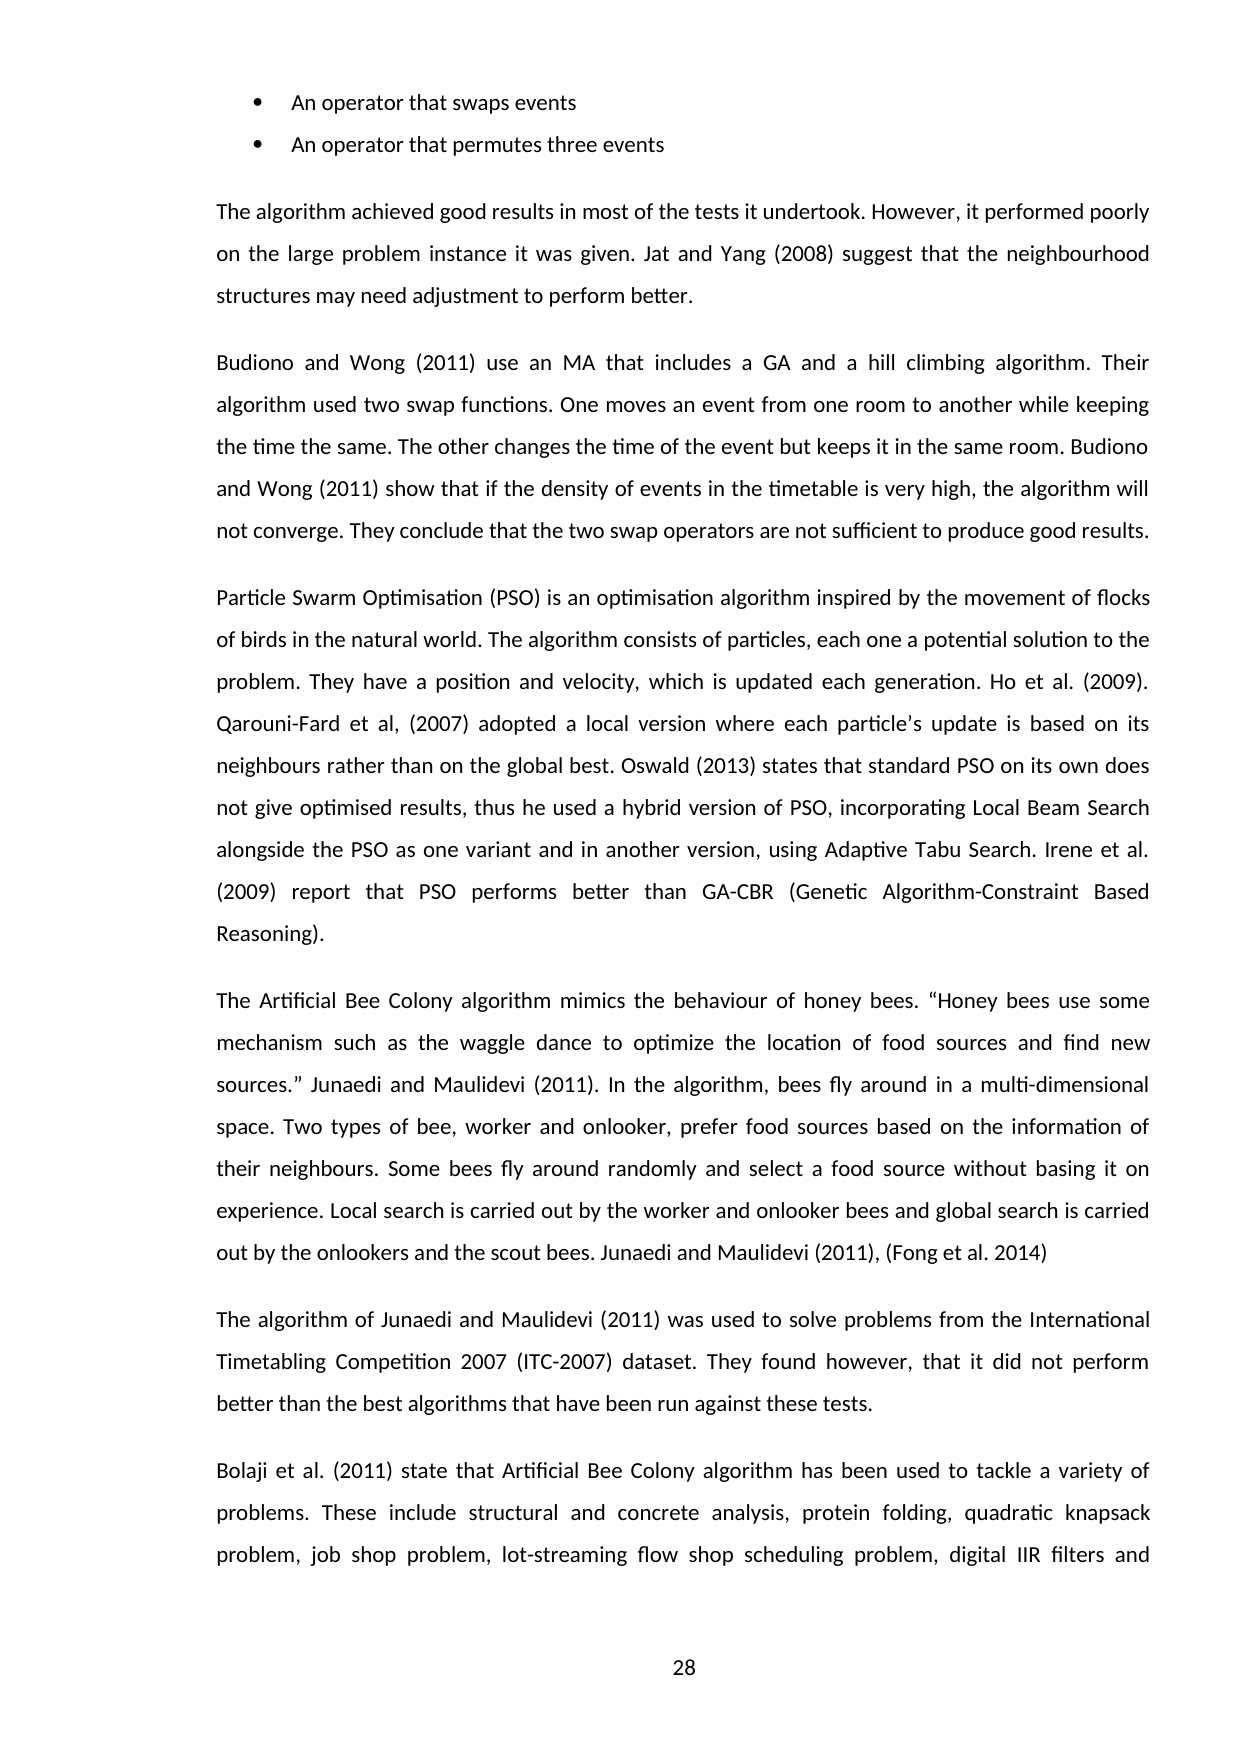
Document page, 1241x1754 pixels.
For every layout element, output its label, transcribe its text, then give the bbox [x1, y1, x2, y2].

text Budiono and Wong (2011) use an MA that includes a GA and a hill climbing algorithm. Their algorithm used two swap functions. One moves an event from one room to another while keeping the time the same. The other changes the time of the event but keeps it in the same room. Budiono and Wong (2011) show that if the density of events in the timetable is very high, the algorithm will not converge. They conclude that the two swap operators are not sufficient to produce good results. [216, 348, 1152, 544]
text The algorithm of Junaedi and Maulidevi (2011) was used to solve problems from the International Timetabling Competition 2007 (ITC-2007) dataset. They found however, that it did not perform better than the best algorithms that have been run against these tests. [216, 1305, 1152, 1417]
list An operator that swaps events [253, 88, 1152, 117]
text Particle Swarm Optimisation (PSO) is an optimisation algorithm inspired by the movement of flocks of birds in the natural world. The algorithm consists of particles, each one a potential solution to the problem. They have a position and velocity, which is updated each generation. Ho et al. (2009). Qarouni-Fard et al, (2007) adopted a local version where each particle’s update is based on its neighbours rather than on the global best. Oswald (2013) states that standard PSO on its own does not give optimised results, thus he used a hybrid version of PSO, incorporating Local Beam Search alongside the PSO as one variant and in another version, using Adaptive Tabu Search. Irene et al. (2009) report that PSO performs better than GA-CBR (Genetic Algorithm-Constraint Based Reasoning). [216, 583, 1152, 947]
text The algorithm achieved good results in most of the tests it undertook. However, it performed poorly on the large problem instance it was given. Jat and Yang (2008) suggest that the neighbourhood structures may need adjustment to perform better. [216, 197, 1152, 309]
list An operator that permutes three events [253, 131, 1152, 158]
text The Artificial Bee Colony algorithm mimics the behaviour of honey bees. “Honey bees use some mechanism such as the waggle dance to optimize the location of food sources and find new sources.” Junaedi and Maulidevi (2011). In the algorithm, bees fly around in a multi-dimensional space. Two types of bee, worker and onlooker, prefer food sources based on the information of their neighbours. Some bees fly around randomly and select a food source without basing it on experience. Local search is carried out by the worker and onlooker bees and global search is carried out by the onlookers and the scout bees. Junaedi and Maulidevi (2011), (Fong et al. 2014) [216, 986, 1152, 1266]
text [216, 1456, 1152, 1568]
